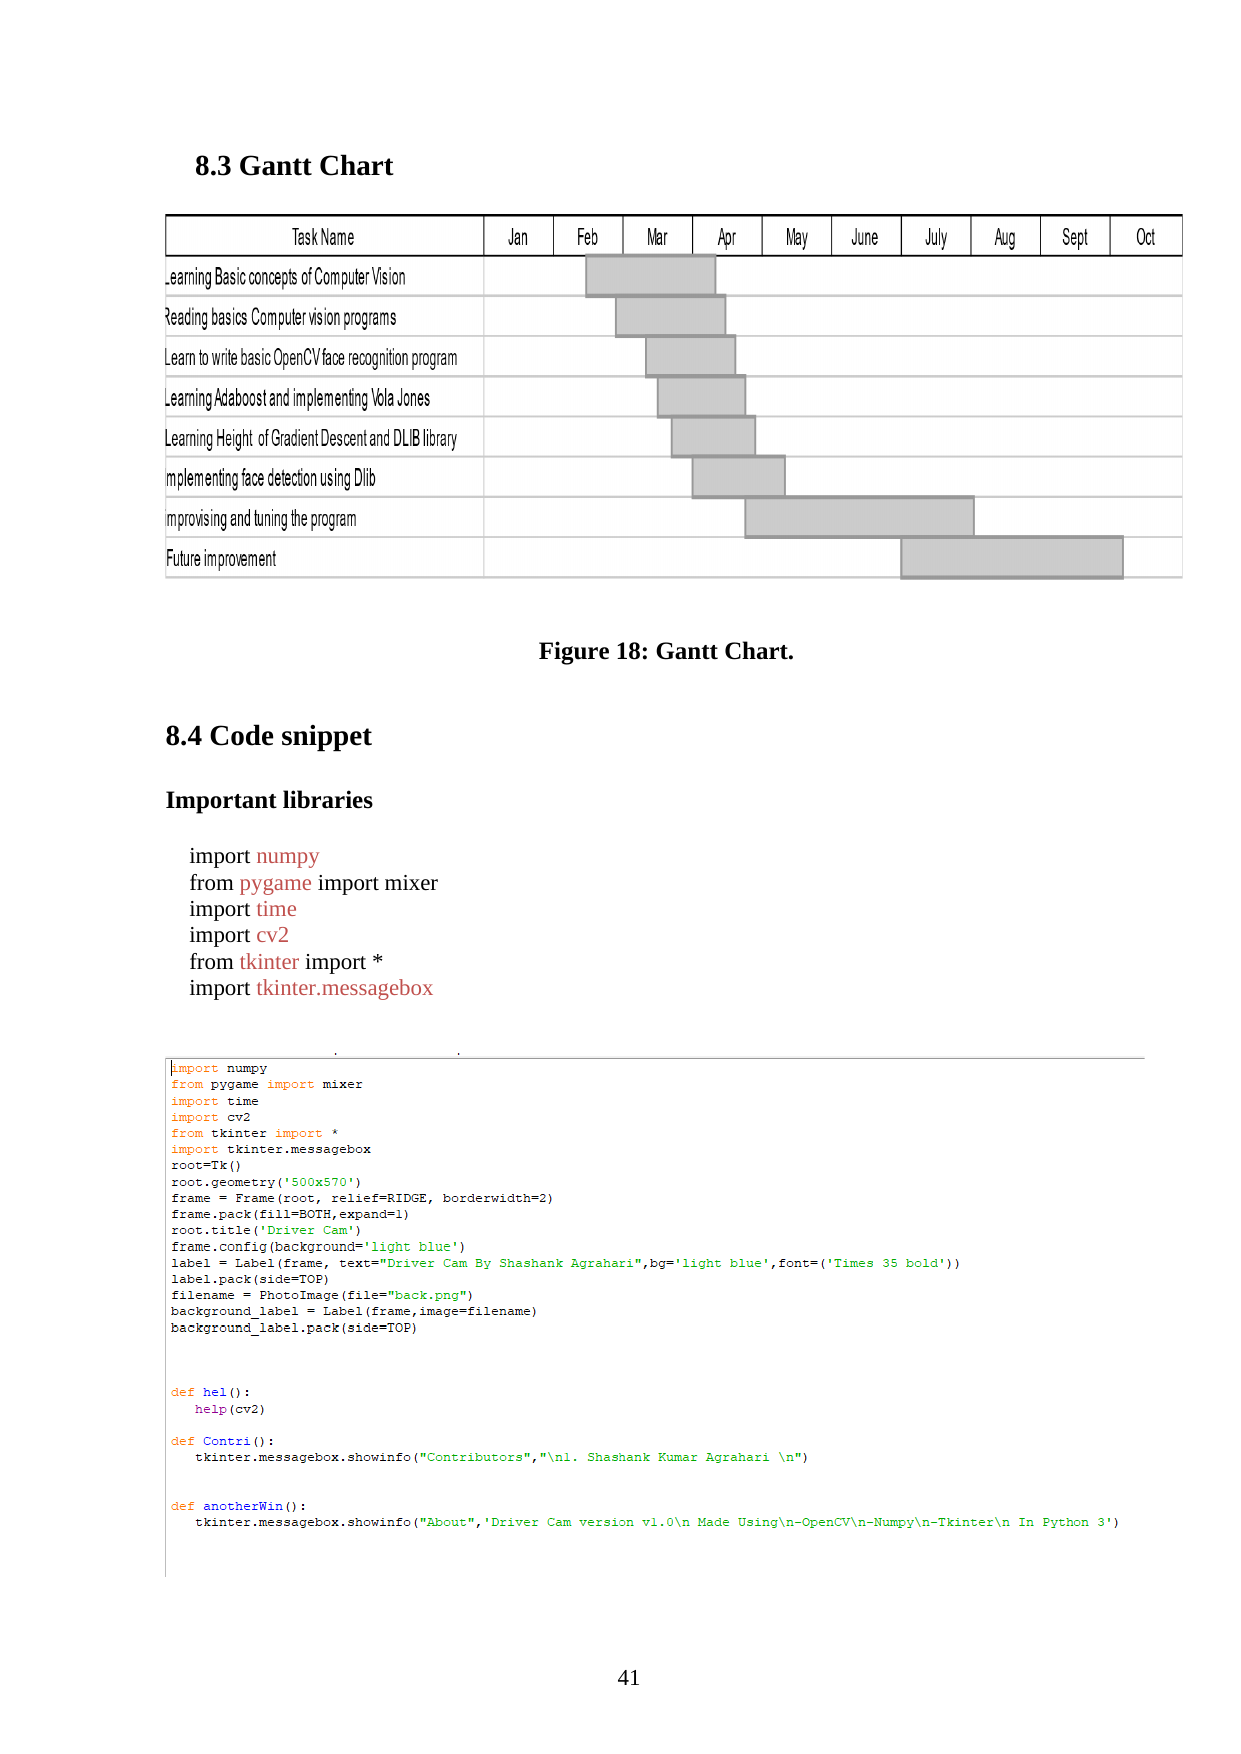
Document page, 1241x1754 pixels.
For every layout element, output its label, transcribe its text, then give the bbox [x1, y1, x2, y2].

text Important libraries [165, 785, 1092, 813]
text Figure 18: Gantt Chart. [224, 636, 1092, 665]
text from pygame import mixer [189, 869, 1092, 895]
picture [165, 214, 1183, 580]
text import numpy [189, 842, 1092, 869]
text import time [189, 895, 1092, 921]
text import cv2 [189, 921, 1092, 948]
text 8.3 Gantt Chart [195, 148, 1092, 181]
text from tkinter import * [189, 948, 1092, 974]
text import tkinter.messagebox [189, 974, 1092, 1000]
picture [165, 1053, 1145, 1577]
text 8.4 Code snippet [165, 718, 1092, 751]
